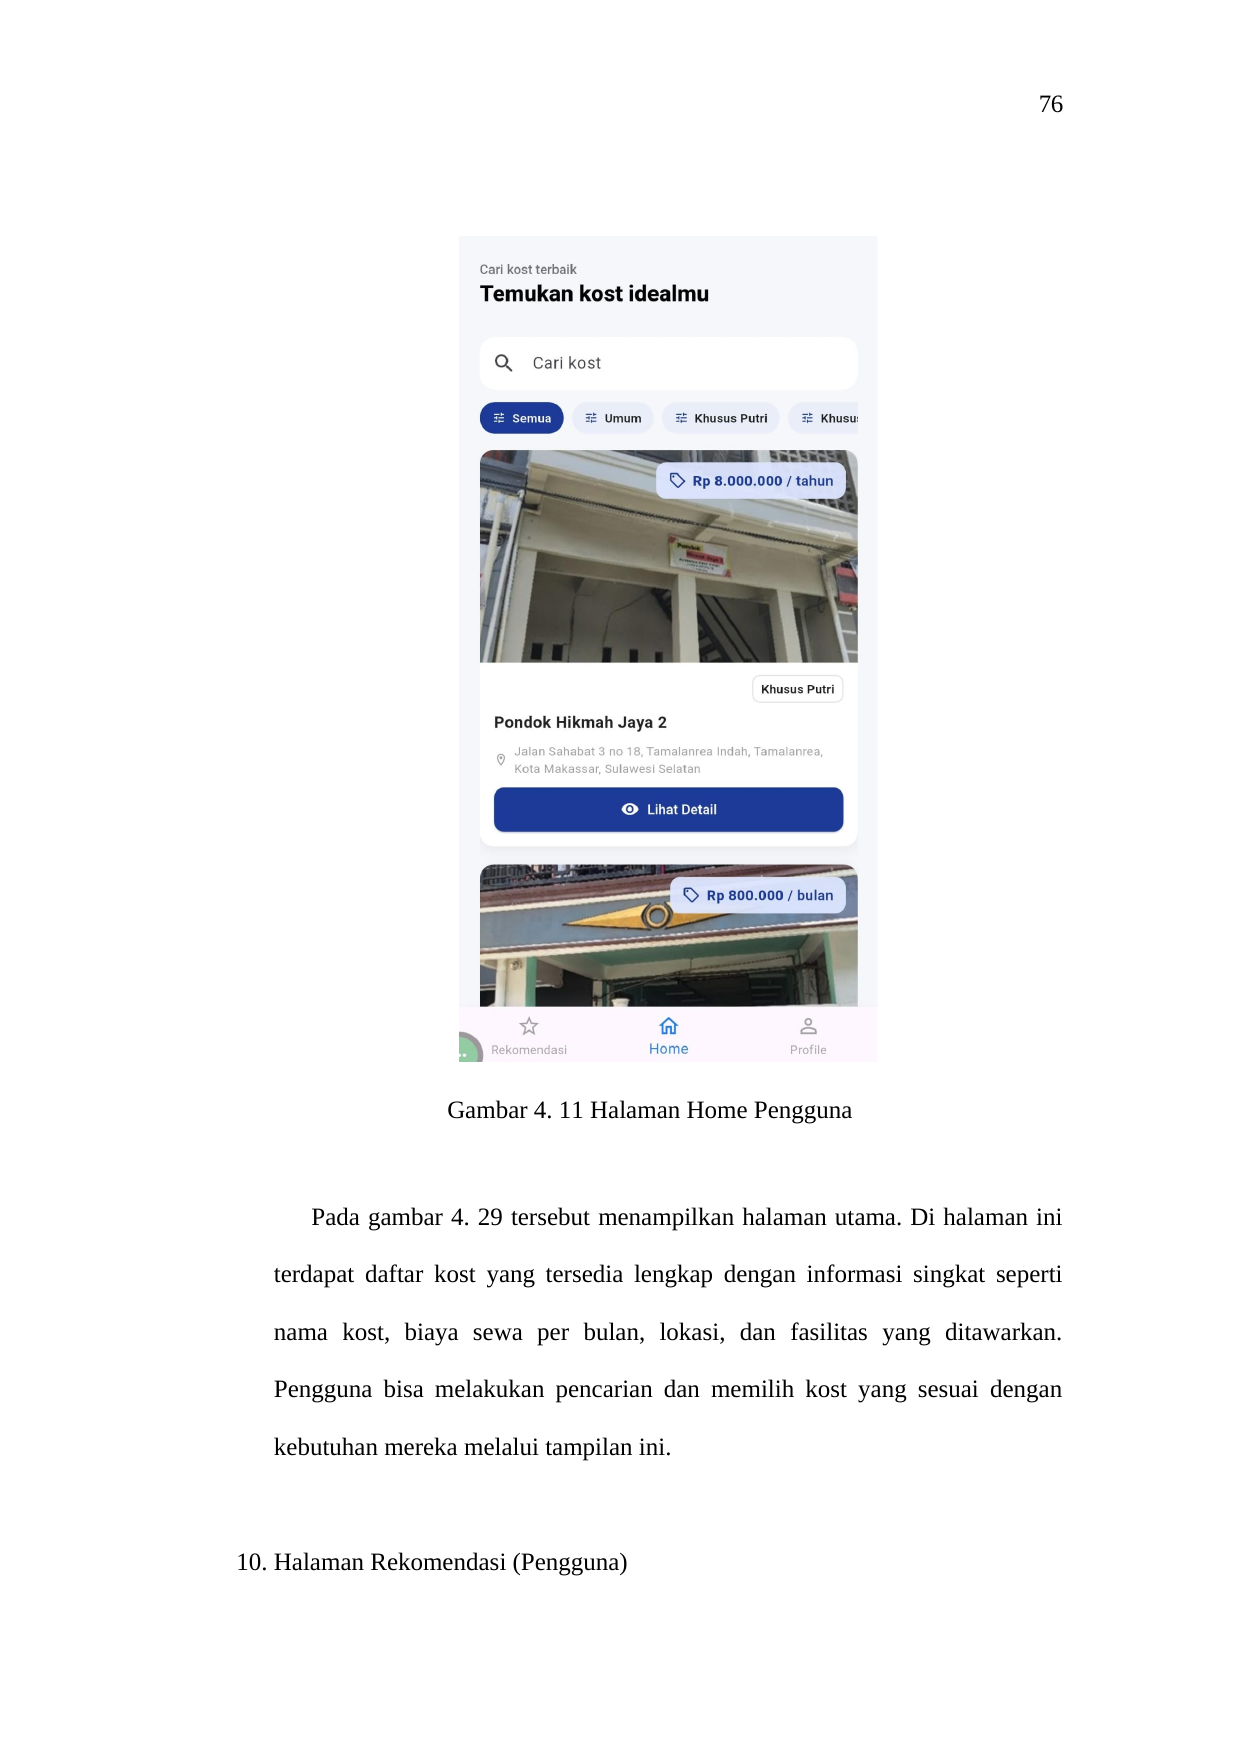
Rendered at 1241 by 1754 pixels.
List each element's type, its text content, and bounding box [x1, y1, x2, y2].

list Halaman Rekomendasi (Pengguna) [236, 1547, 1063, 1576]
picture [459, 236, 878, 1062]
text Gambar 4. 11 Halaman Home Pengguna [236, 1095, 1063, 1123]
list Pada gambar 4. 29 tersebut menampilkan halaman utama. Di halaman ini terdapat daftar kost yang tersedia lengkap dengan informasi singkat seperti nama kost, biaya sewa per bulan, lokasi, dan fasilitas yang ditawarkan. Pengguna bisa melakukan pencarian dan memilih kost yang sesuai dengan kebutuhan mereka melalui tampilan ini. [274, 1202, 1063, 1461]
